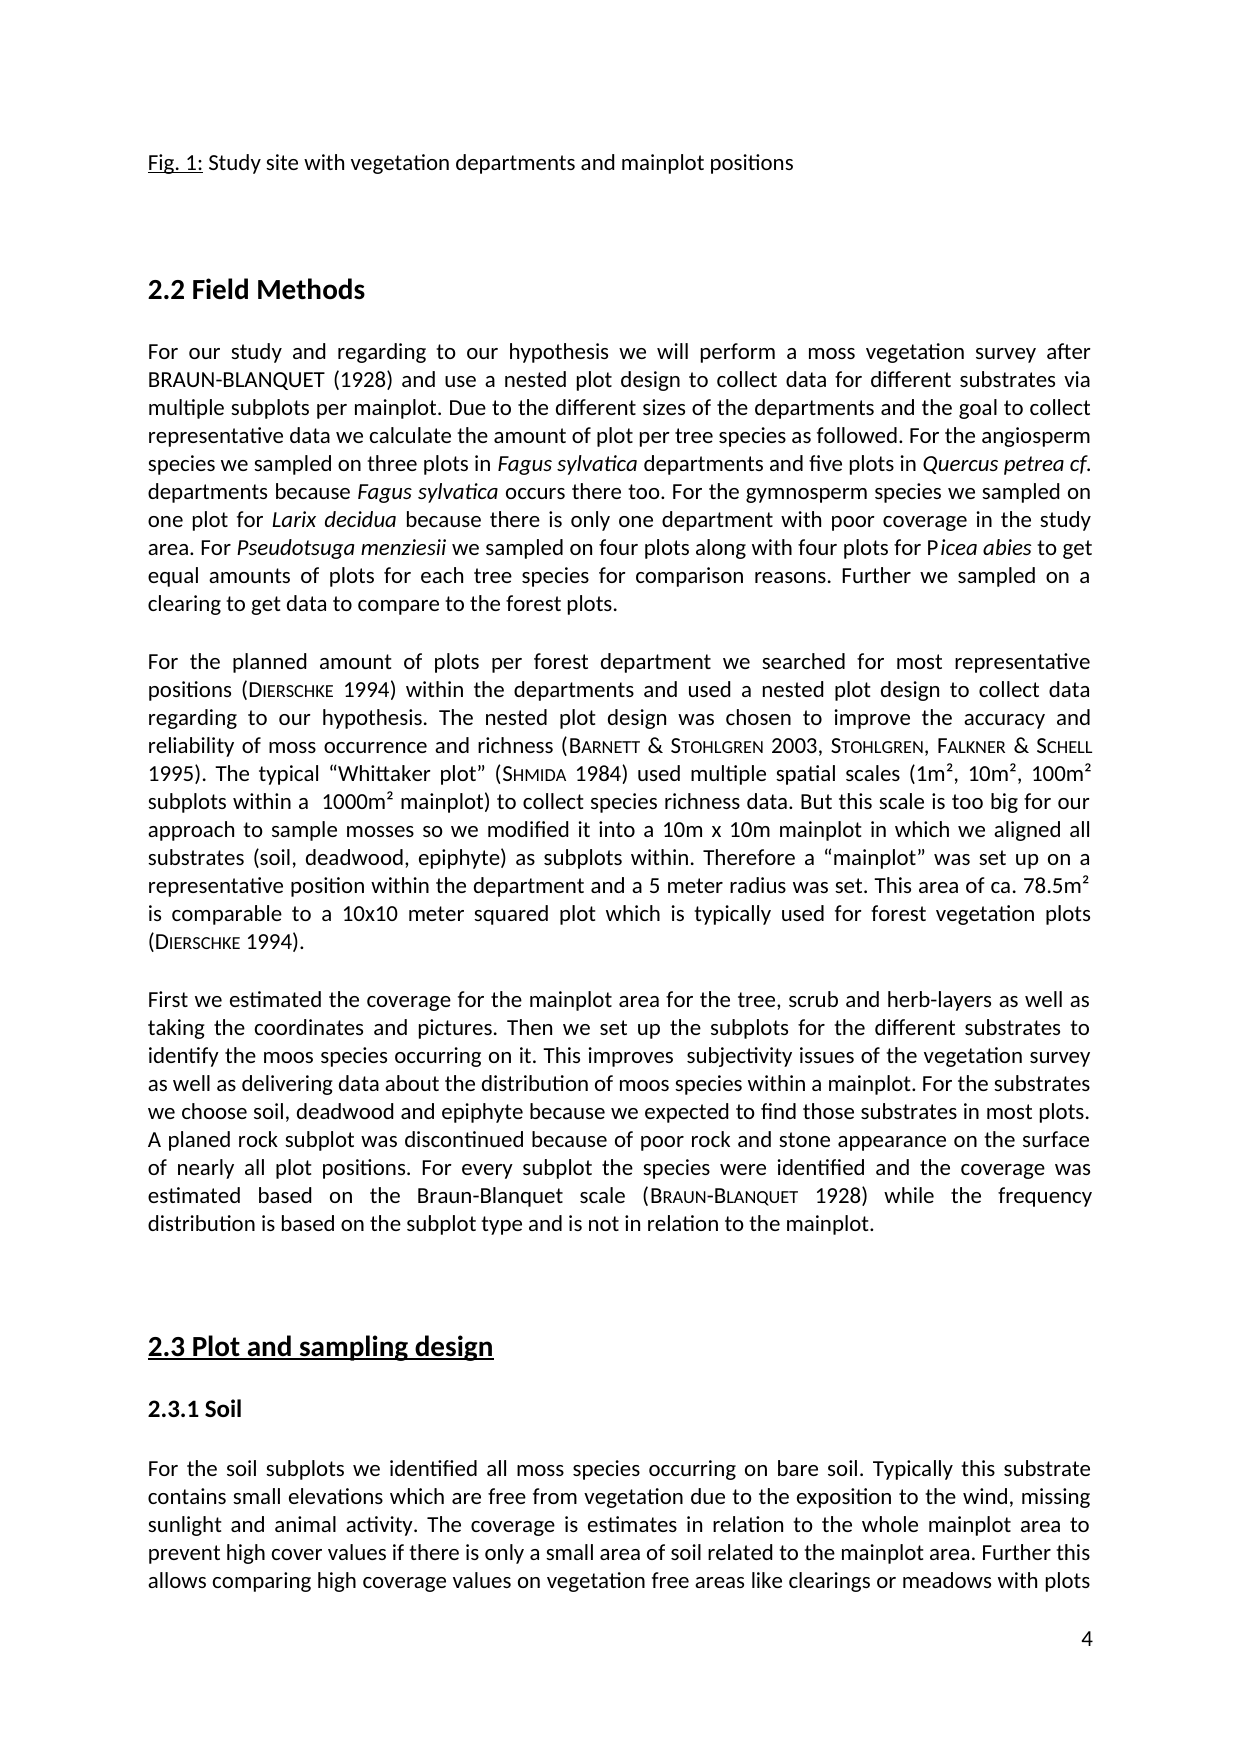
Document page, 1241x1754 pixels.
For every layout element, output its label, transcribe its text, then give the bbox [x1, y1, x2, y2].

text For the planned amount of plots per forest department we searched for most representative positions (Dierschke 1994) within the departments and used a nested plot design to collect data regarding to our hypothesis. The nested plot design was chosen to improve the accuracy and reliability of moss occurrence and richness (Barnett & Stohlgren 2003, Stohlgren, Falkner & Schell 1995). The typical “Whittaker plot” (Shmida 1984) used multiple spatial scales (1m², 10m², 100m² subplots within a 1000m² mainplot) to collect species richness data. But this scale is too big for our approach to sample mosses so we modified it into a 10m x 10m mainplot in which we aligned all substrates (soil, deadwood, epiphyte) as subplots within. Therefore a “mainplot” was set up on a representative position within the department and a 5 meter radius was set. This area of ca. 78.5m² is comparable to a 10x10 meter squared plot which is typically used for forest vegetation plots (Dierschke 1994). [148, 647, 1093, 955]
text 2.3.1 Soil [148, 1394, 1093, 1424]
text 2.2 Field Methods [148, 271, 1093, 307]
text For our study and regarding to our hypothesis we will perform a moss vegetation survey after BRAUN-BLANQUET (1928) and use a nested plot design to collect data for different substrates via multiple subplots per mainplot. Due to the different sizes of the departments and the goal to collect representative data we calculate the amount of plot per tree species as followed. For the angiosperm species we sampled on three plots in Fagus sylvatica departments and five plots in Quercus petrea cf. departments because Fagus sylvatica occurs there too. For the gymnosperm species we sampled on one plot for Larix decidua because there is only one department with poor coverage in the study area. For Pseudotsuga menziesii we sampled on four plots along with four plots for Picea abies to get equal amounts of plots for each tree species for comparison reasons. Further we sampled on a clearing to get data to compare to the forest plots. [148, 337, 1093, 617]
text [148, 1454, 1093, 1594]
text Fig. 1: Study site with vegetation departments and mainplot positions [148, 148, 1093, 176]
text First we estimated the coverage for the mainplot area for the tree, scrub and herb-layers as well as taking the coordinates and pictures. Then we set up the subplots for the different substrates to identify the moos species occurring on it. This improves subjectivity issues of the vegetation survey as well as delivering data about the distribution of moos species within a mainplot. For the substrates we choose soil, deadwood and epiphyte because we expected to find those substrates in most plots. A planed rock subplot was discontinued because of poor rock and stone appearance on the surface of nearly all plot positions. For every subplot the species were identified and the coverage was estimated based on the Braun-Blanquet scale (Braun-Blanquet 1928) while the frequency distribution is based on the subplot type and is not in relation to the mainplot. [148, 985, 1093, 1237]
text 2.3 Plot and sampling design [148, 1328, 1093, 1364]
